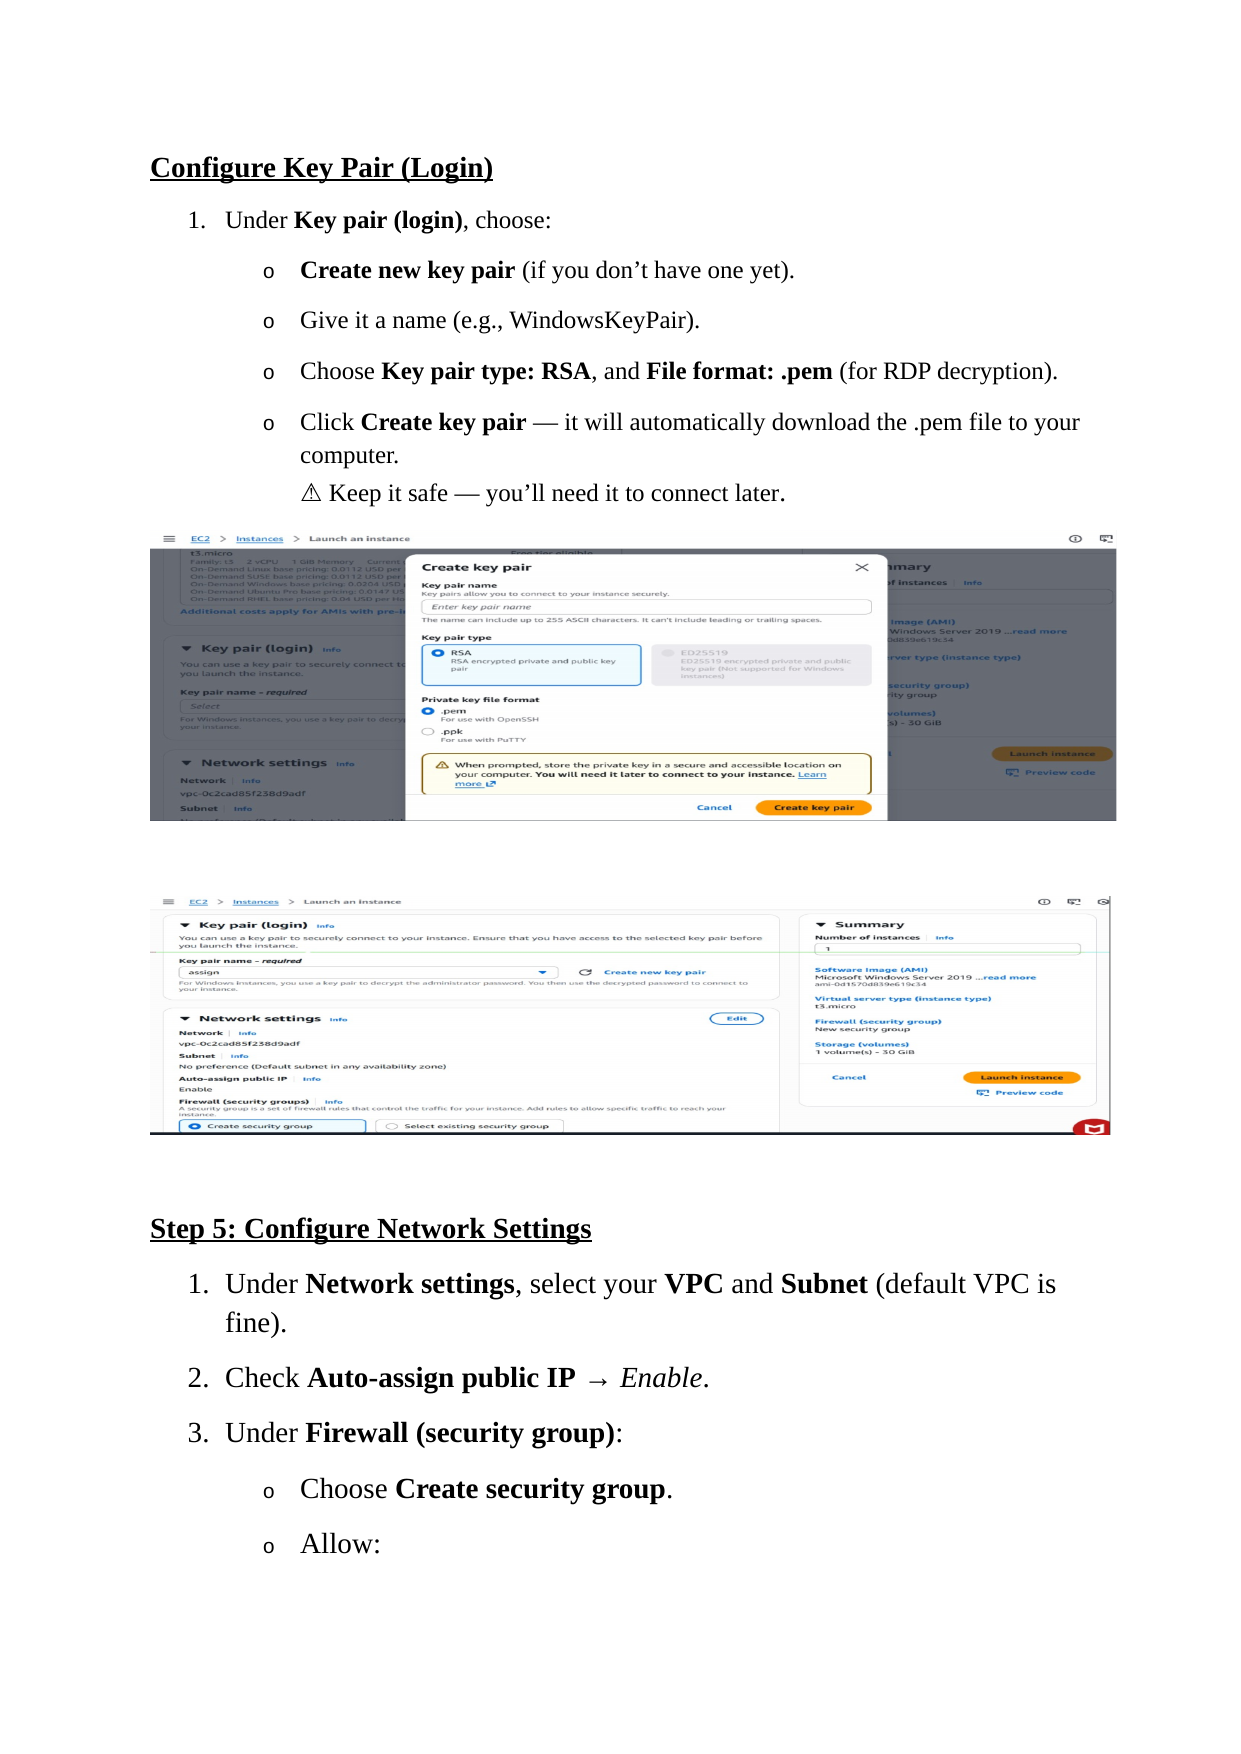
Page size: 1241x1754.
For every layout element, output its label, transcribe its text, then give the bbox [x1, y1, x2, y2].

list Under Network settings, select your VPC and Subnet (default VPC is fine). [187, 1267, 1090, 1339]
picture [150, 530, 1117, 821]
list Under Firewall (security group): [187, 1416, 1090, 1449]
list Check Auto-assign public IP → Enable. [187, 1360, 1090, 1394]
list Choose Key pair type: RSA, and File format: .pem (for RDP decryption). [262, 356, 1090, 386]
text Step 5: Configure Network Settings [150, 1211, 1090, 1245]
list Give it a name (e.g., WindowsKeyPair). [262, 306, 1090, 335]
list Create new key pair (if you don’t have one yet). [262, 255, 1090, 284]
list Under Key pair (login), choose: [187, 205, 1090, 234]
list Allow: [262, 1526, 1090, 1559]
list Click Create key pair — it will automatically download the .pem file to your computer. ⚠️ Keep it safe — you’ll need it to connect later. [262, 407, 1090, 508]
text Configure Key Pair (Login) [150, 150, 1090, 183]
list Choose Create security group. [262, 1471, 1090, 1504]
picture [150, 896, 1111, 1135]
